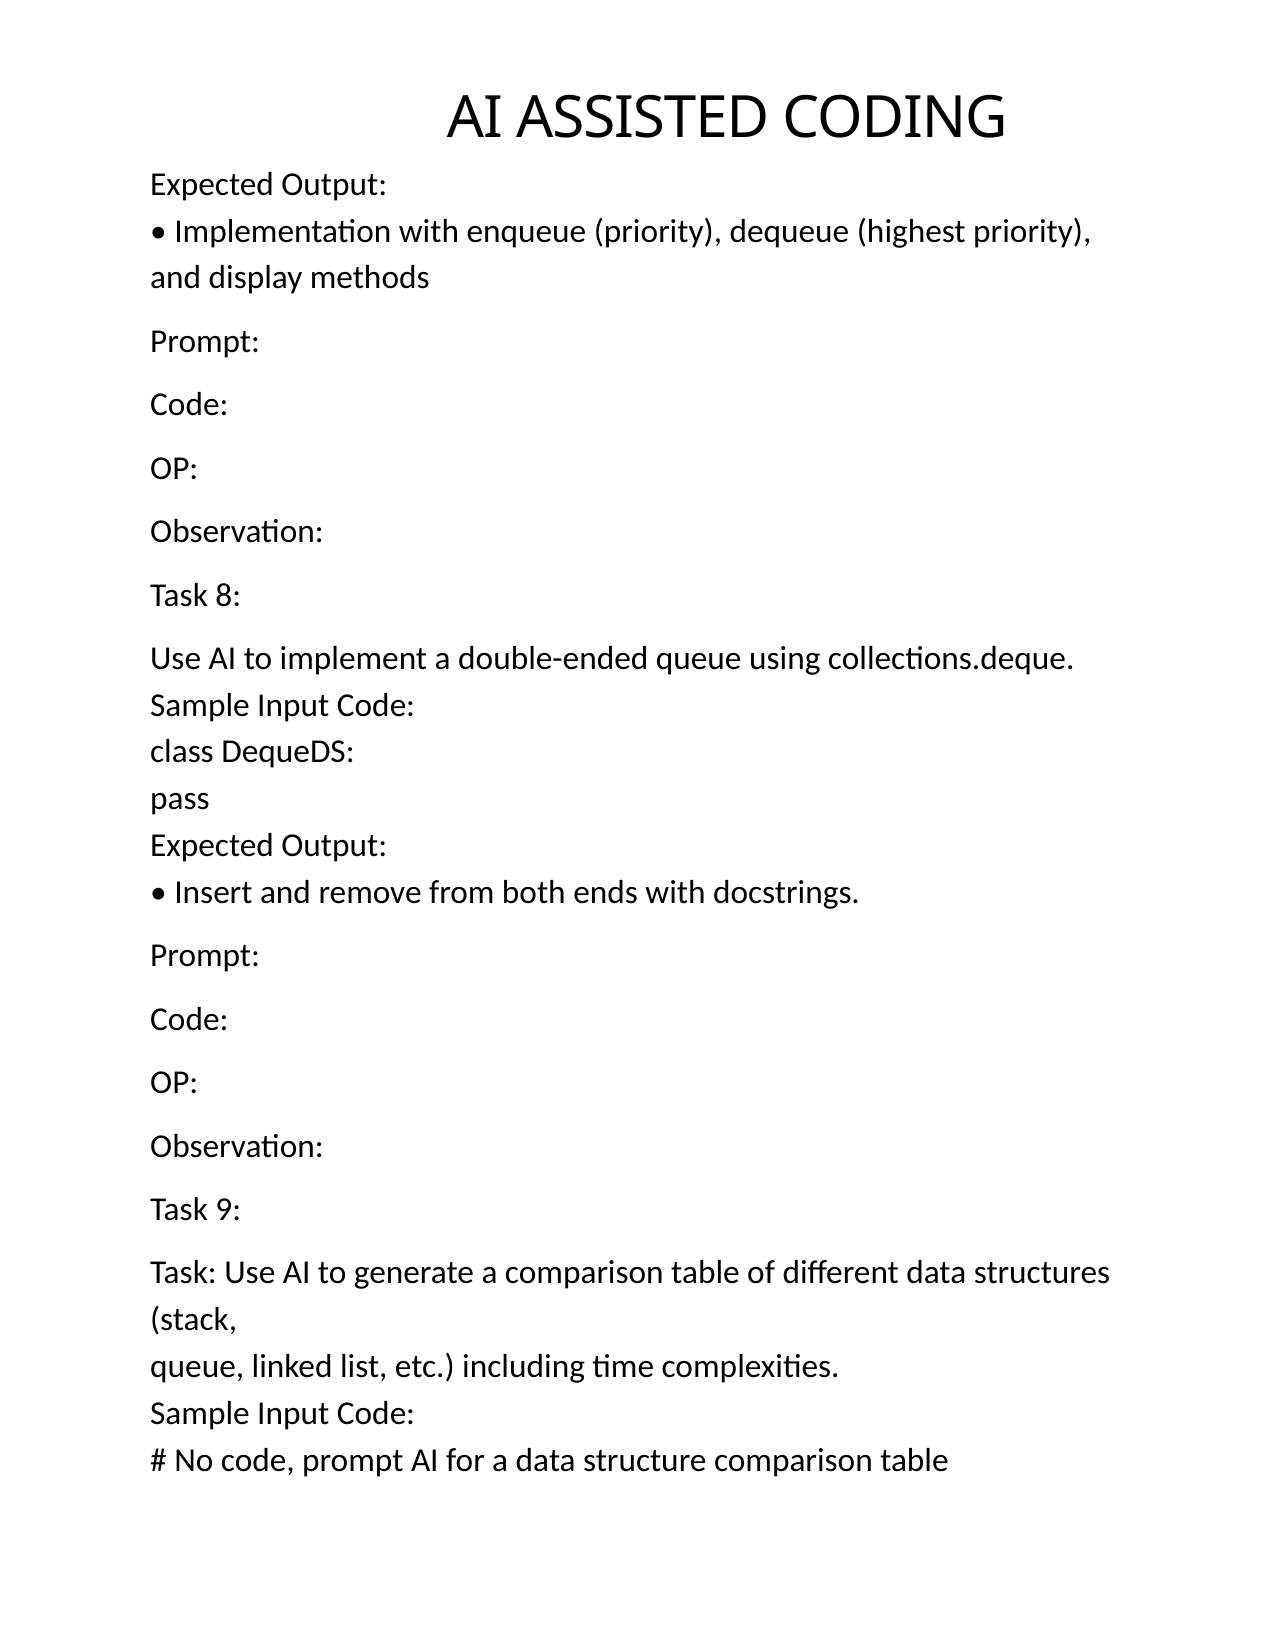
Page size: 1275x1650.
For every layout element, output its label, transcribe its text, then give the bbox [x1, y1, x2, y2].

text Prompt: [150, 320, 1125, 361]
text Use AI to implement a double-ended queue using collections.deque. Sample Input Code: class DequeDS: pass Expected Output: • Insert and remove from both ends with docstrings. [150, 637, 1125, 912]
text OP: [150, 1061, 1125, 1102]
text Prompt: [150, 934, 1125, 975]
text Code: [150, 998, 1125, 1038]
text Code: [150, 383, 1125, 424]
text Task 8: [150, 573, 1125, 614]
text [150, 163, 1125, 297]
text Task 9: [150, 1188, 1125, 1229]
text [150, 1251, 1125, 1479]
text Observation: [150, 510, 1125, 551]
text OP: [150, 447, 1125, 487]
text Observation: [150, 1124, 1125, 1165]
